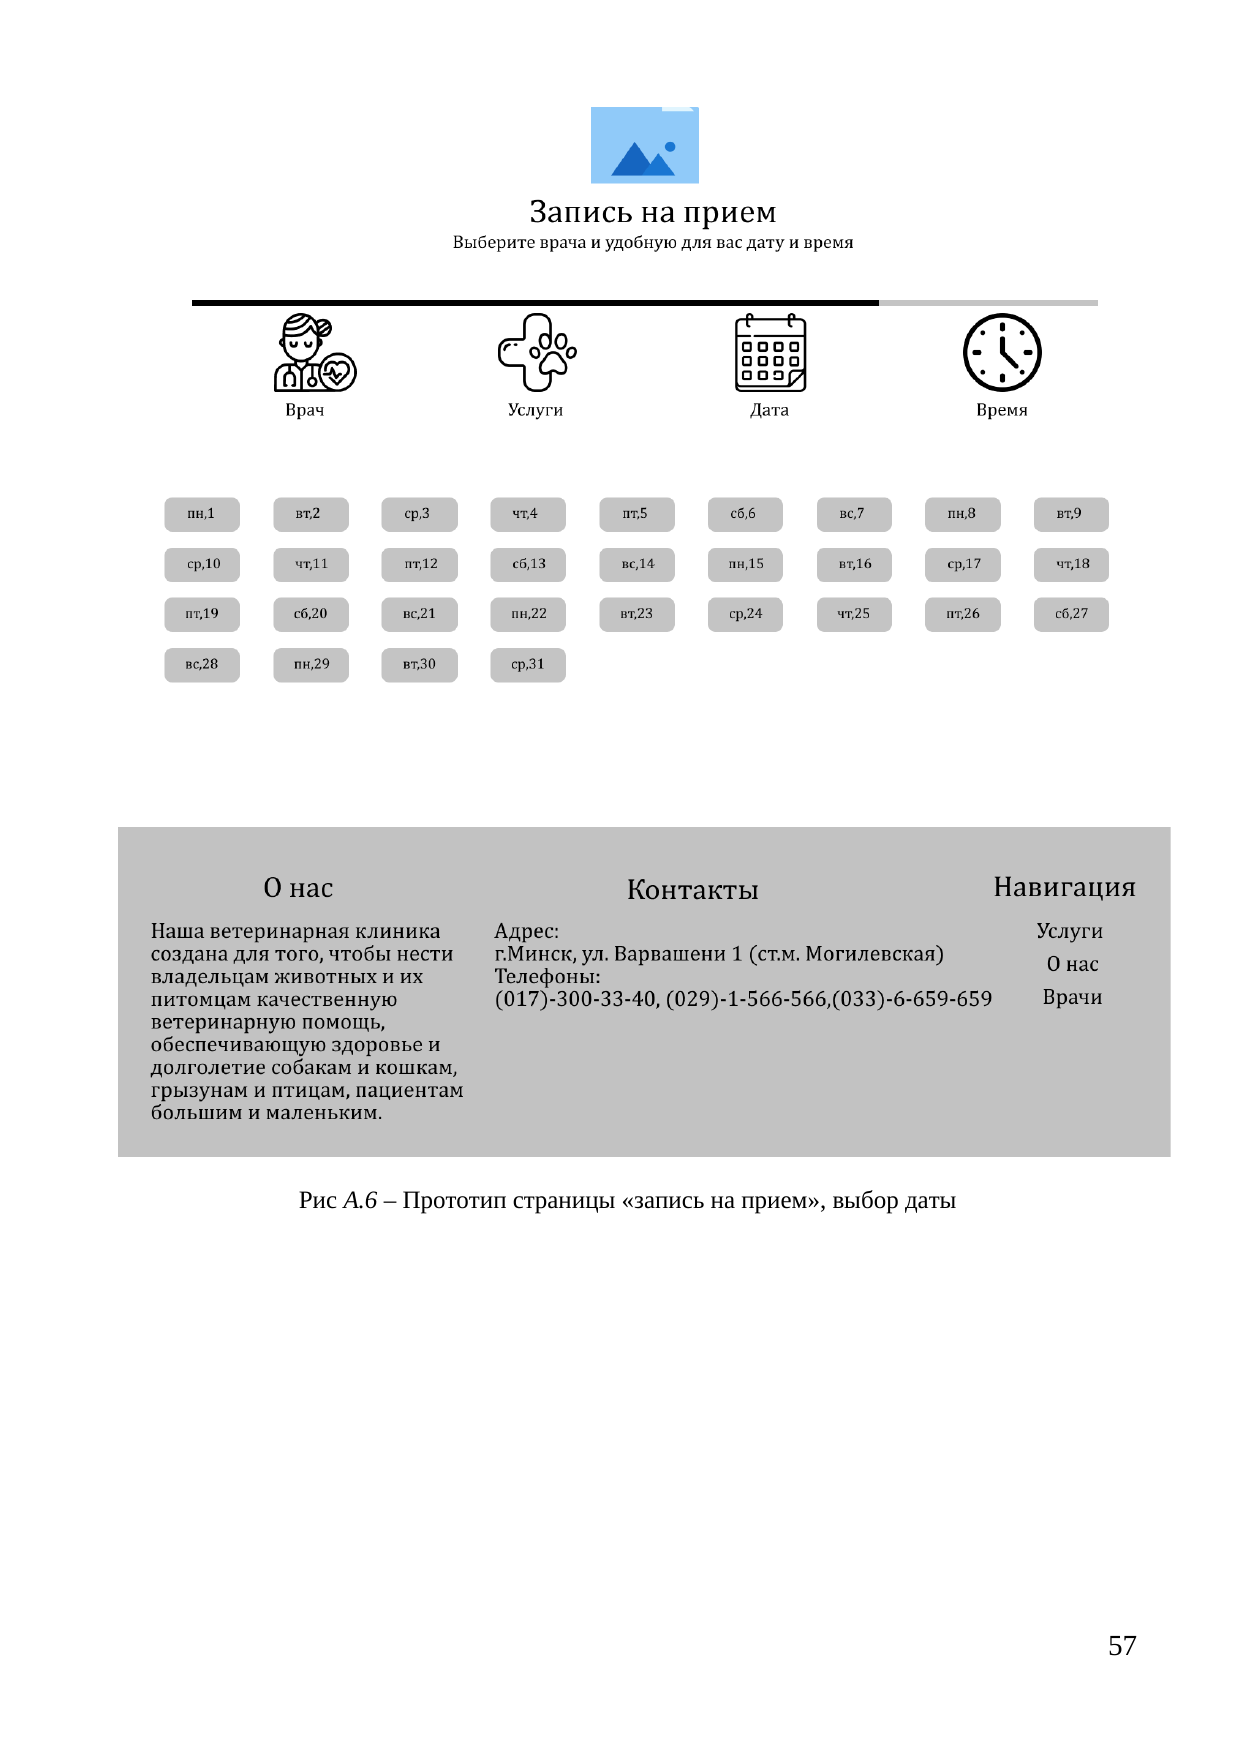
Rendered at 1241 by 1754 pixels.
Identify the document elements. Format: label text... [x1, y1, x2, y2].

picture [118, 88, 1171, 1157]
text Рис А.6 – Прототип страницы «запись на прием», выбор даты [118, 1186, 1137, 1214]
